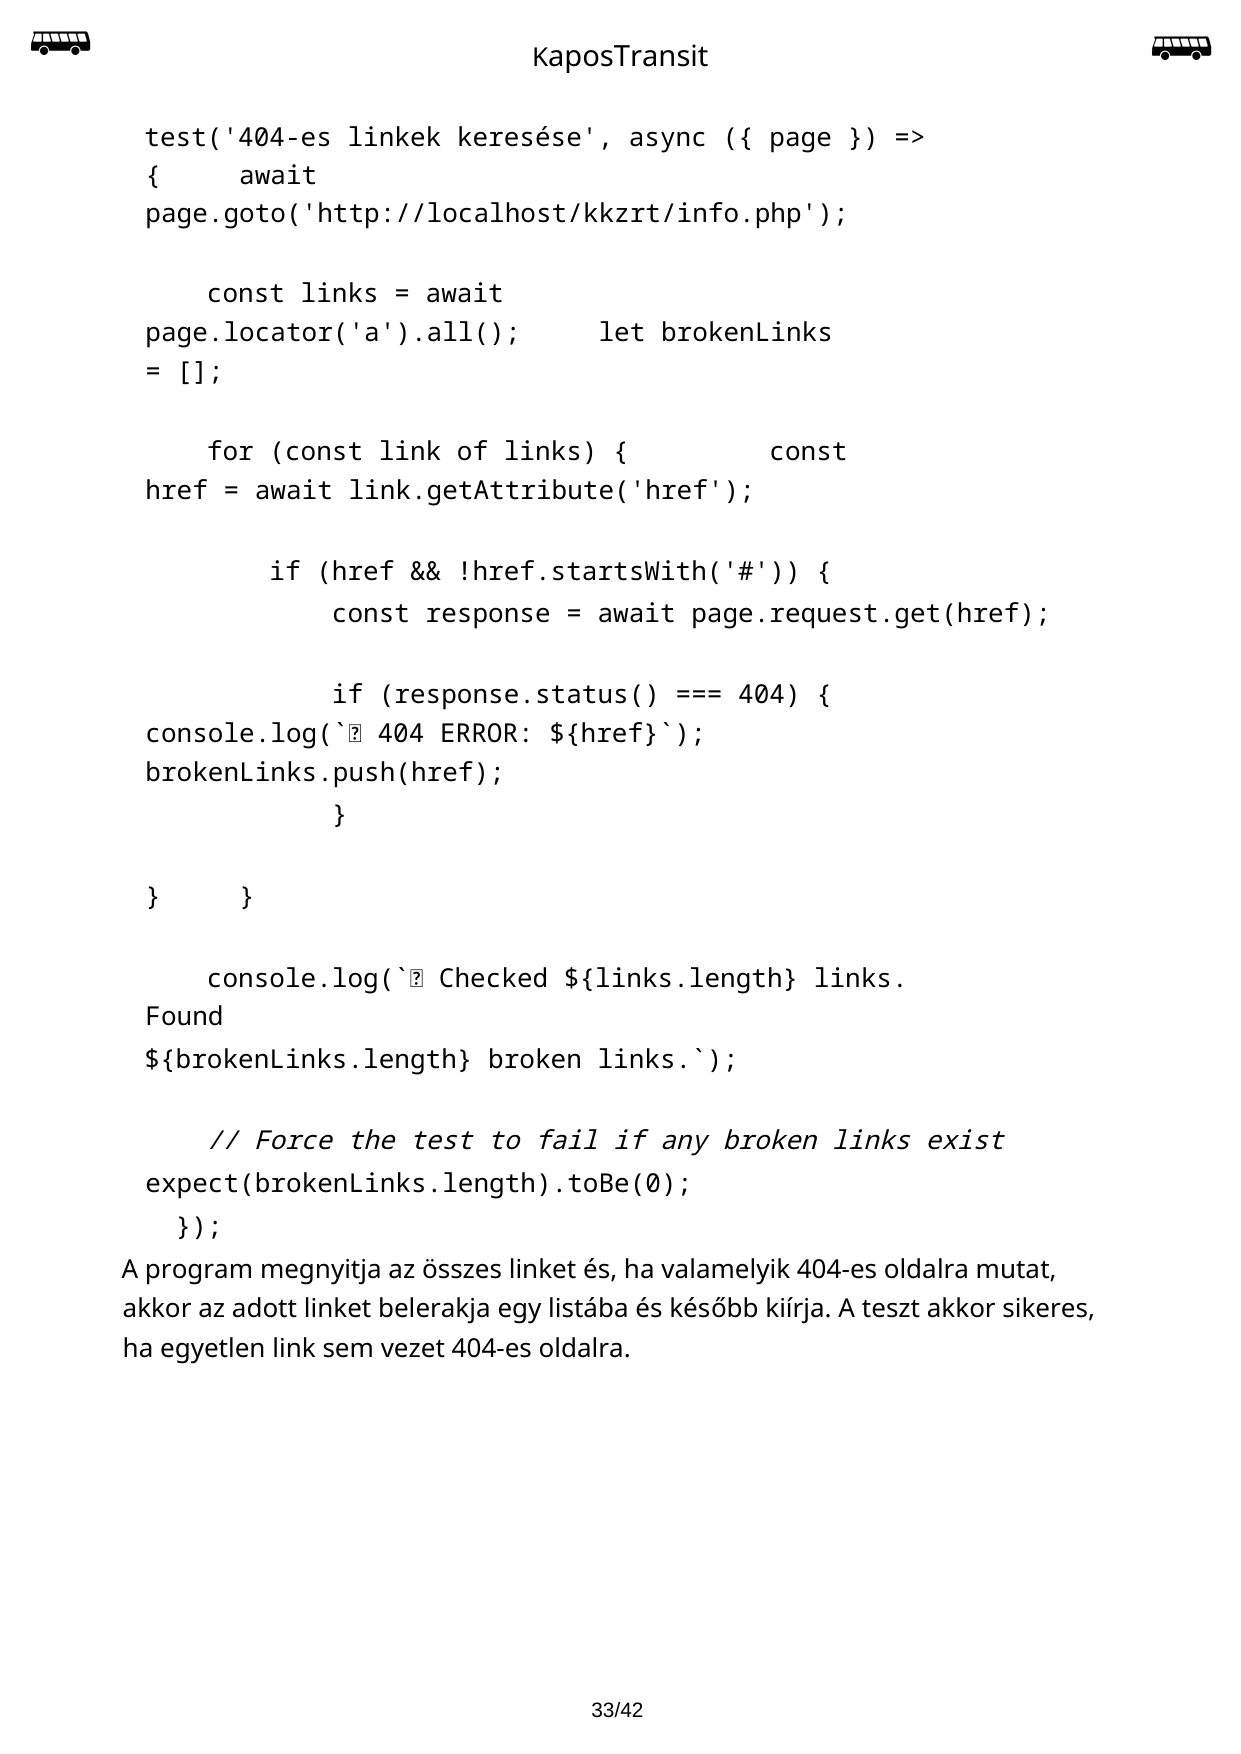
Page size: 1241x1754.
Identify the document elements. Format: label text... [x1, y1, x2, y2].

text const links = await page.locator('a').all(); let brokenLinks = []; [144, 274, 863, 388]
text if (href && !href.startsWith('#')) { [144, 552, 1064, 588]
text for (const link of links) { const href = await link.getAttribute('href'); [144, 432, 891, 507]
text } } [144, 838, 278, 913]
text }); [144, 1208, 1064, 1243]
text console.log(`✅ Checked ${links.length} links. Found [144, 960, 948, 1033]
text if (response.status() === 404) { console.log(`❌ 404 ERROR: ${href}`); brokenLinks.push(href); [144, 675, 984, 789]
text test('404-es linkek keresése', async ({ page }) => { await page.goto('http://localhost/kkzrt/info.php'); [144, 118, 948, 230]
text } [144, 796, 1064, 831]
text ${brokenLinks.length} broken links.`); [144, 1041, 1064, 1076]
text A program megnyitja az összes linket és, ha valamelyik 404-es oldalra mutat, akkor az adott linket belerakja egy listába és később kiírja. A teszt akkor sikeres, ha egyetlen link sem vezet 404-es oldalra. [121, 1250, 1122, 1365]
text const response = await page.request.get(href); [144, 595, 1064, 631]
picture [1, 15, 120, 67]
picture [1122, 20, 1241, 72]
text // Force the test to fail if any broken links exist expect(brokenLinks.length).toBe(0); [144, 1121, 1063, 1200]
